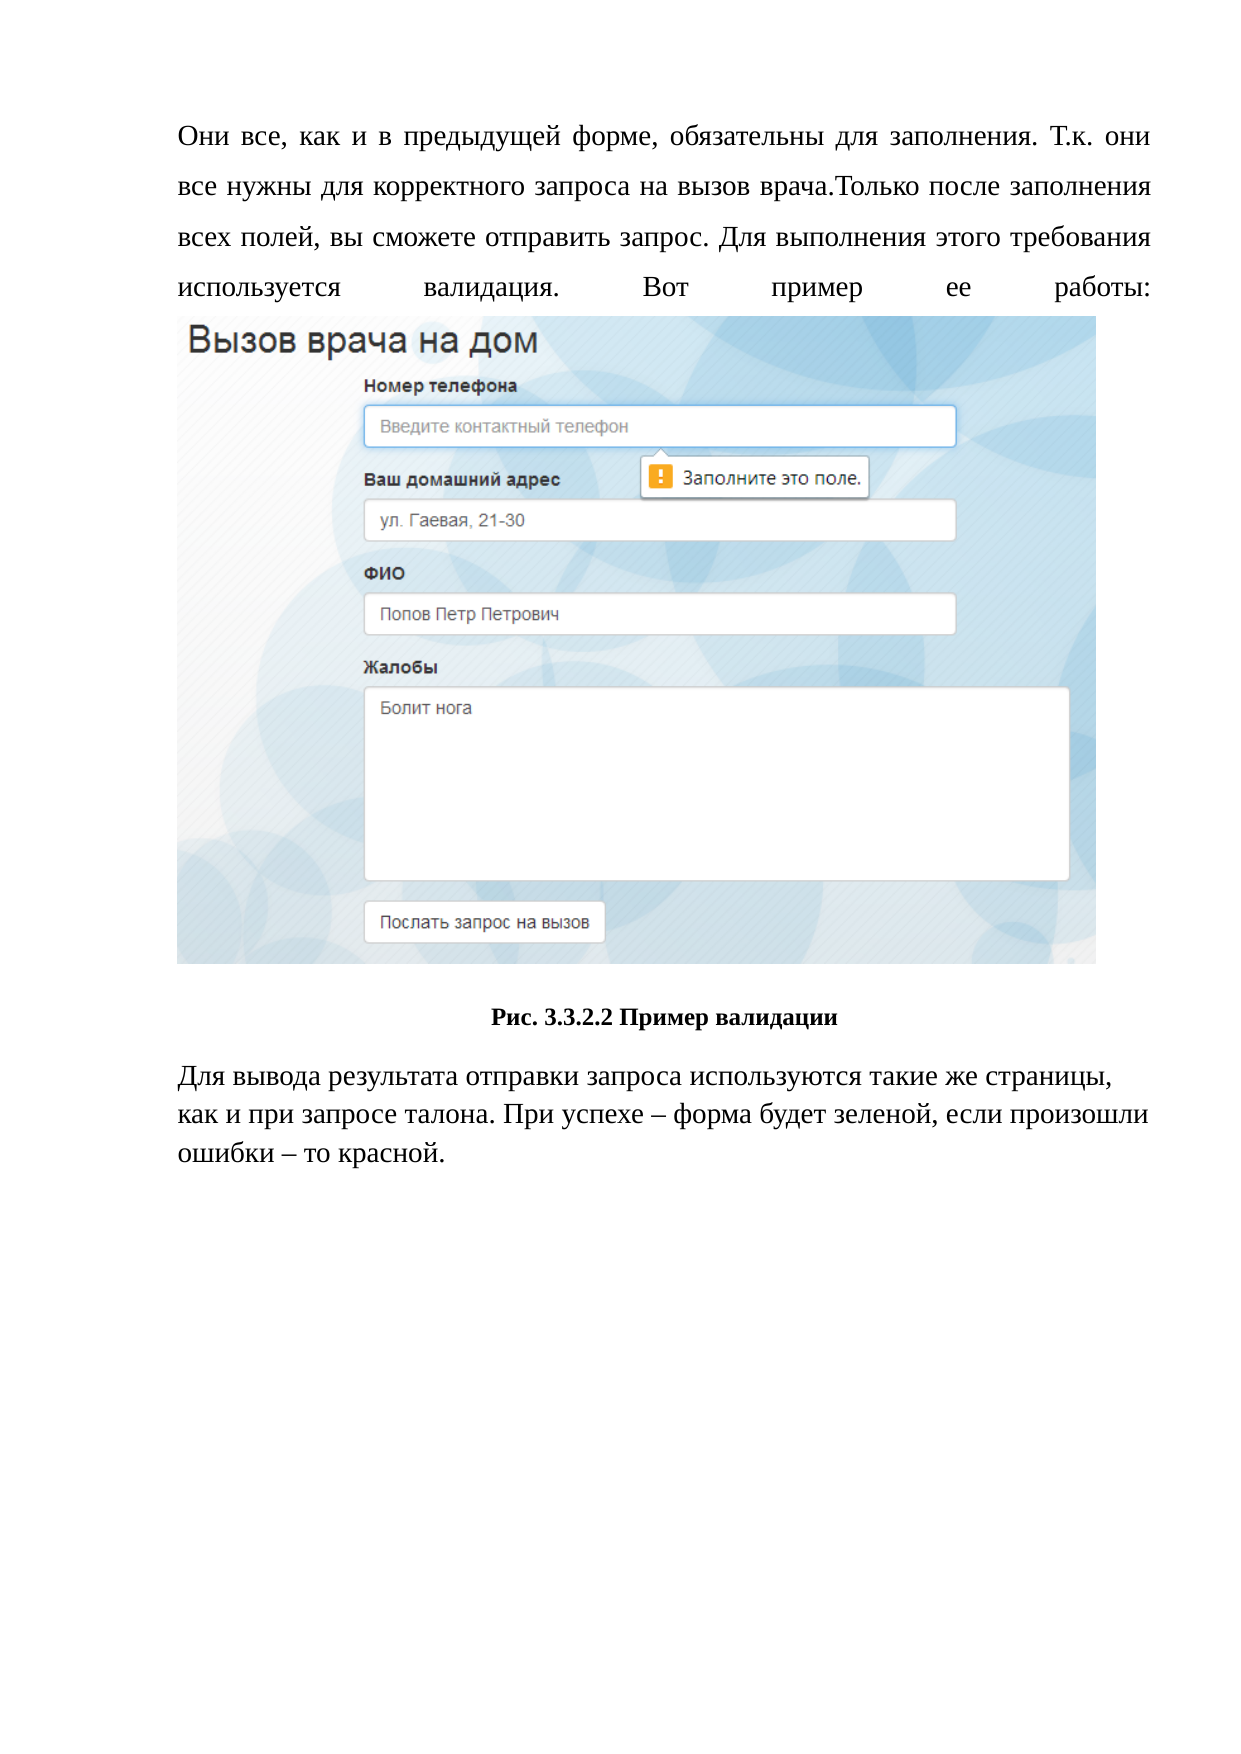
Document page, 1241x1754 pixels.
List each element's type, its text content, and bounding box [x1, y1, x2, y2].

text Рис. 3.3.2.2 Пример валидации [177, 1002, 1152, 1031]
text Для вывода результата отправки запроса используются такие же страницы, как и при запросе талона. При успехе – форма будет зеленой, если произошли ошибки – то красной. [177, 1058, 1152, 1169]
picture [177, 316, 1096, 964]
